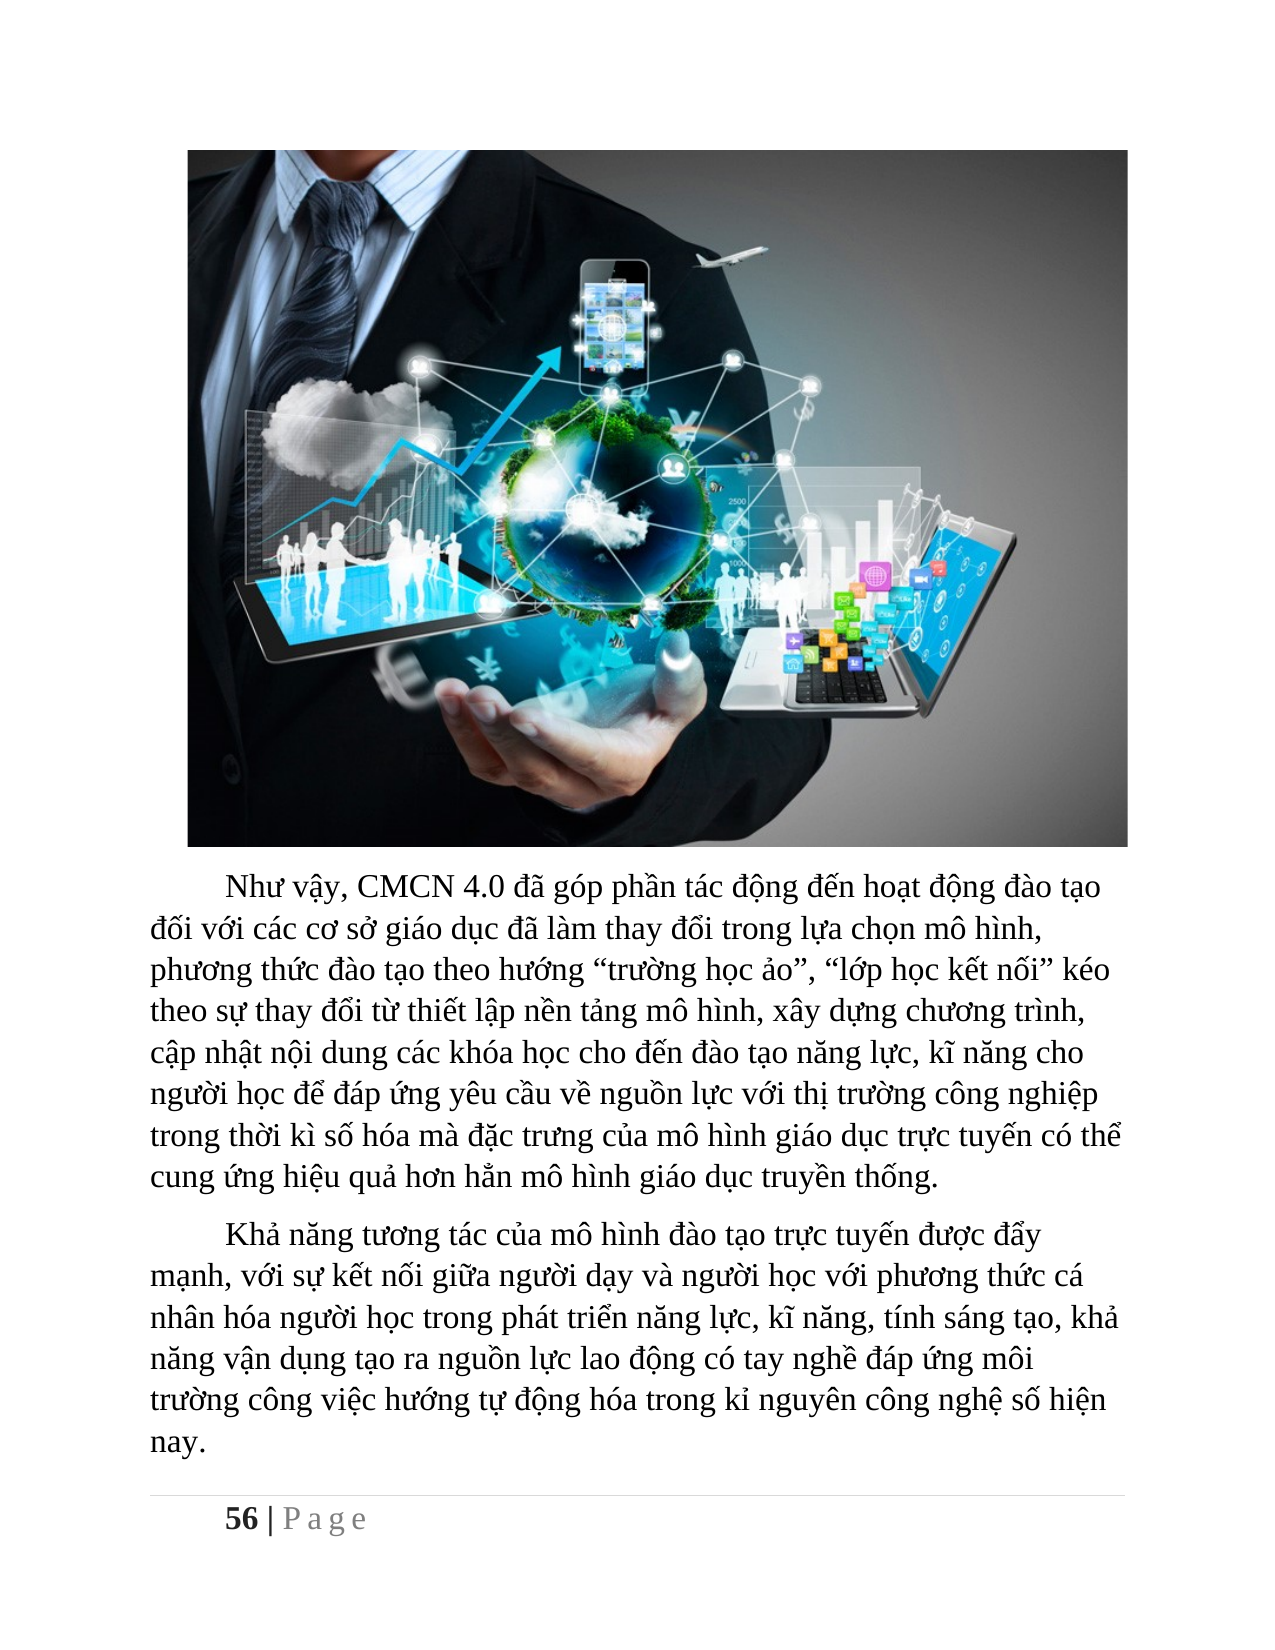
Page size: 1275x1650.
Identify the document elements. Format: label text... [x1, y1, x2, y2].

text Như vậy, CMCN 4.0 đã góp phần tác động đến hoạt động đào tạo đối với các cơ sở giáo dục đã làm thay đổi trong lựa chọn mô hình, phương thức đào tạo theo hướng “trường học ảo”, “lớp học kết nối” kéo theo sự thay đổi từ thiết lập nền tảng mô hình, xây dựng chương trình, cập nhật nội dung các khóa học cho đến đào tạo năng lực, kĩ năng cho người học để đáp ứng yêu cầu về nguồn lực với thị trường công nghiệp trong thời kì số hóa mà đặc trưng của mô hình giáo dục trực tuyến có thể cung ứng hiệu quả hơn hẳn mô hình giáo dục truyền thống. [150, 867, 1125, 1194]
text Khả năng tương tác của mô hình đào tạo trực tuyến được đẩy mạnh, với sự kết nối giữa người dạy và người học với phương thức cá nhân hóa người học trong phát triển năng lực, kĩ năng, tính sáng tạo, khả năng vận dụng tạo ra nguồn lực lao động có tay nghề đáp ứng môi trường công việc hướng tự động hóa trong kỉ nguyên công nghệ số hiện nay. [150, 1214, 1125, 1459]
picture [187, 150, 1128, 847]
